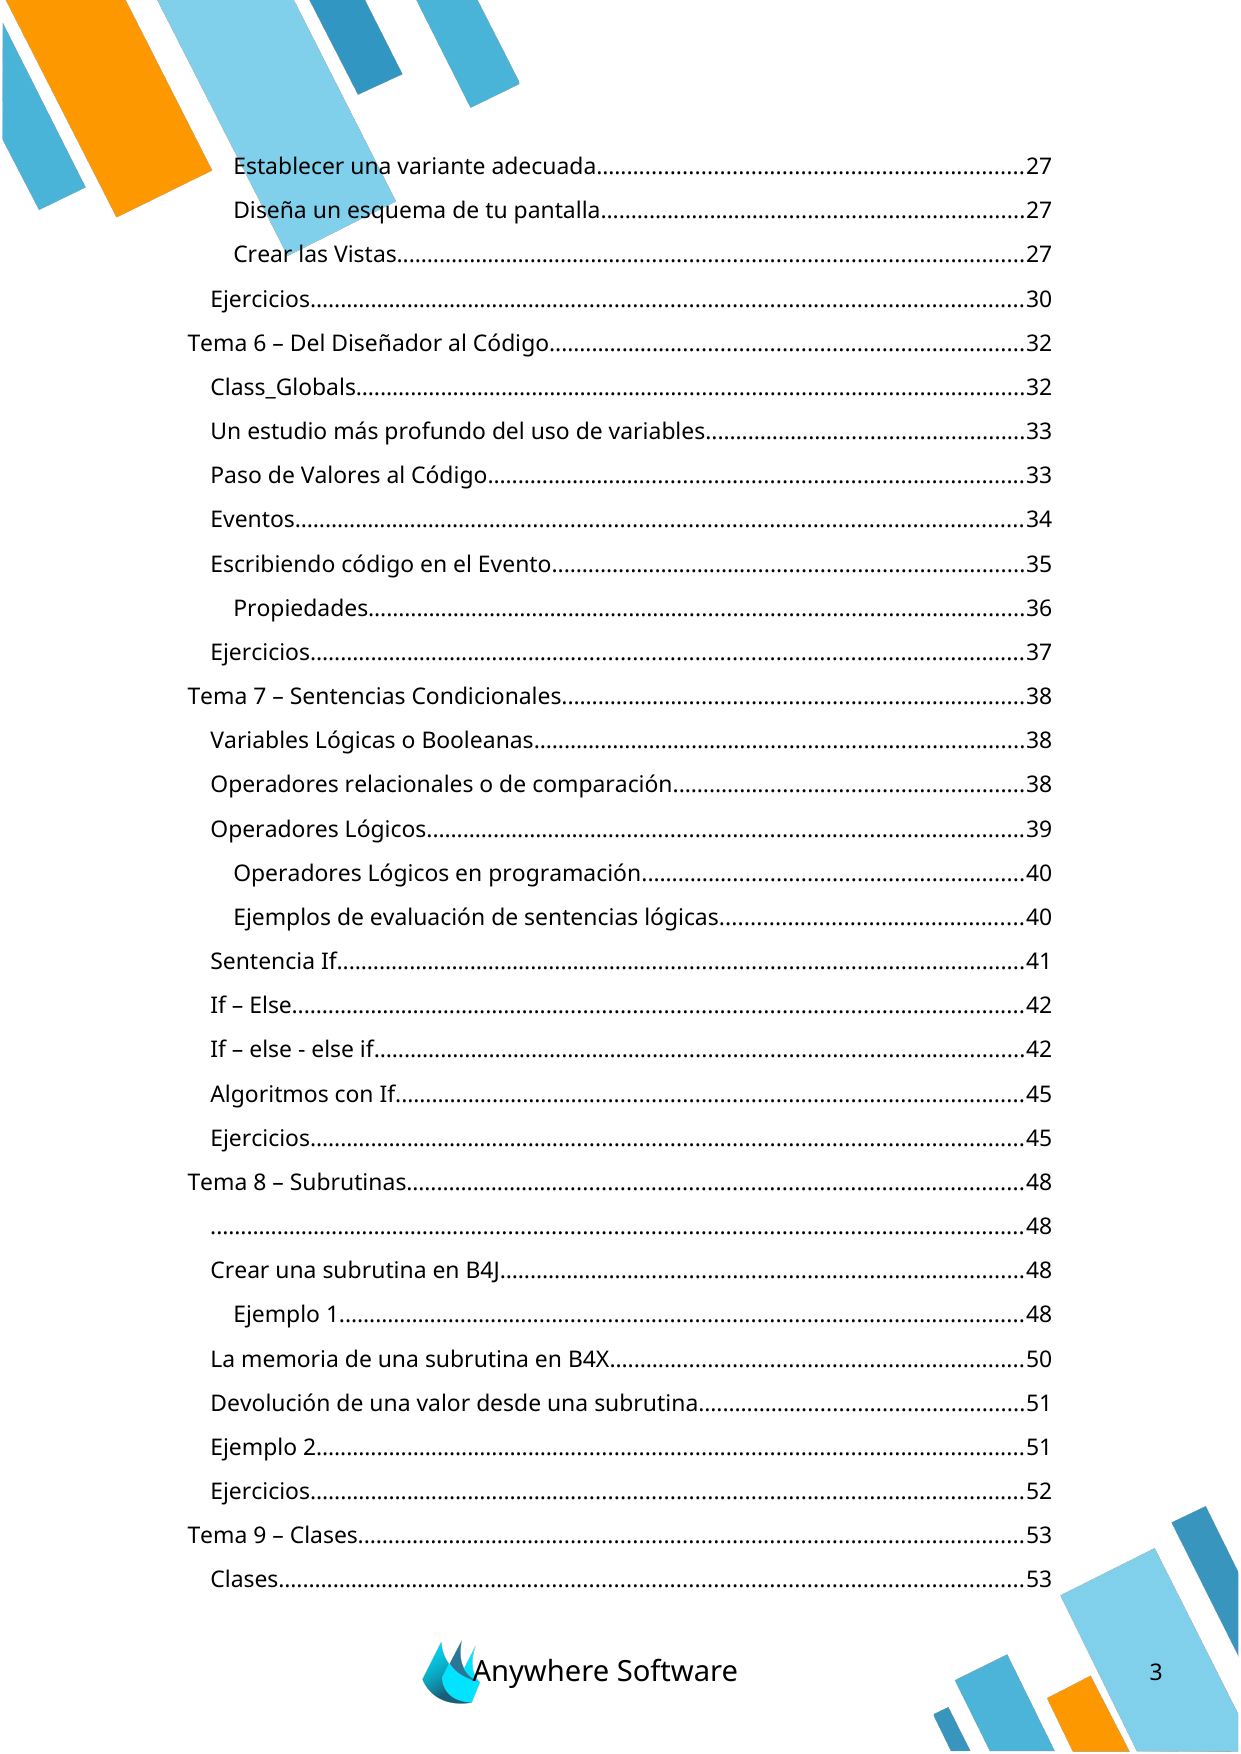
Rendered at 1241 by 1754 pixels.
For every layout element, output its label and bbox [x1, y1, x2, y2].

picture [2, 0, 520, 256]
picture [422, 1640, 481, 1704]
picture [933, 1506, 1239, 1752]
